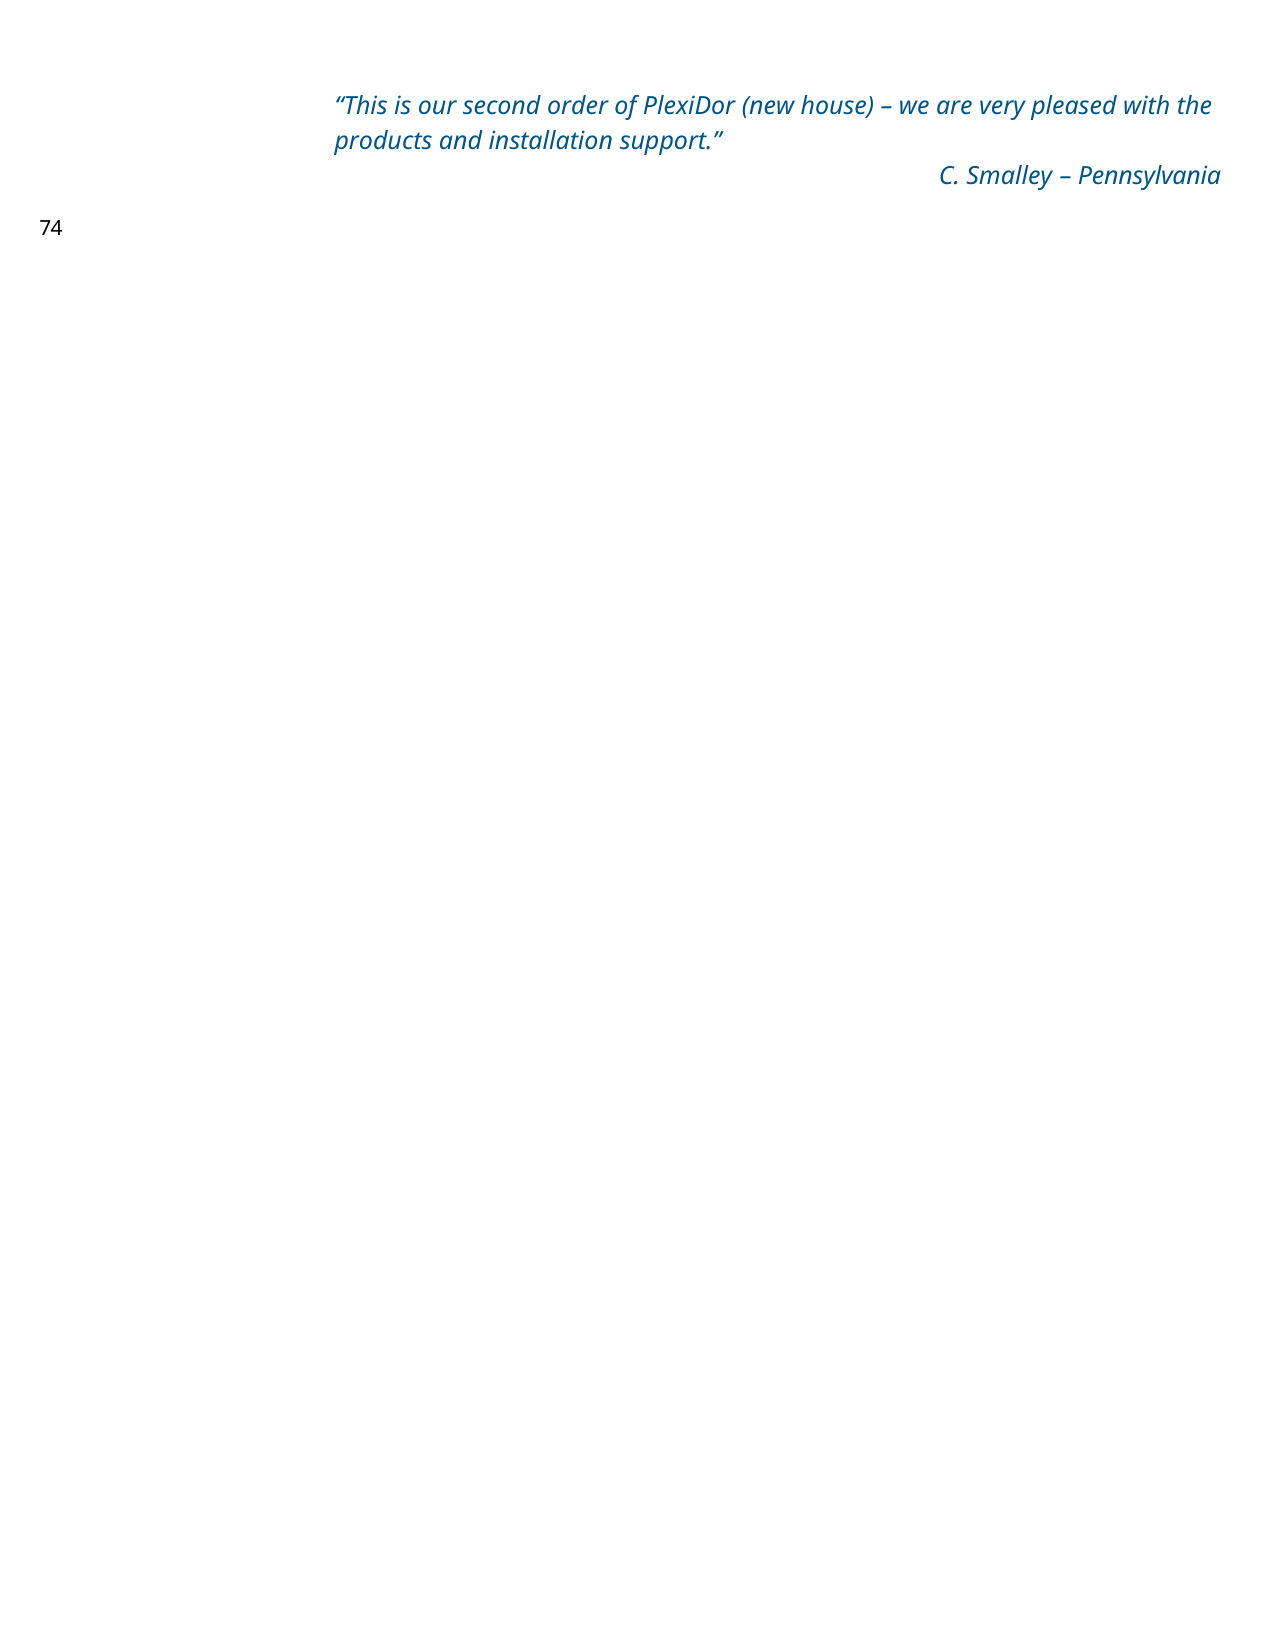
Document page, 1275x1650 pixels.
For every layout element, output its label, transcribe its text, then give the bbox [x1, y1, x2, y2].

text 74 [39, 213, 1275, 242]
text C. Smalley – Pennsylvania [0, 158, 1221, 192]
text “This is our second order of PlexiDor (new house) – we are very pleased with the products and installation support.” [334, 88, 1275, 157]
